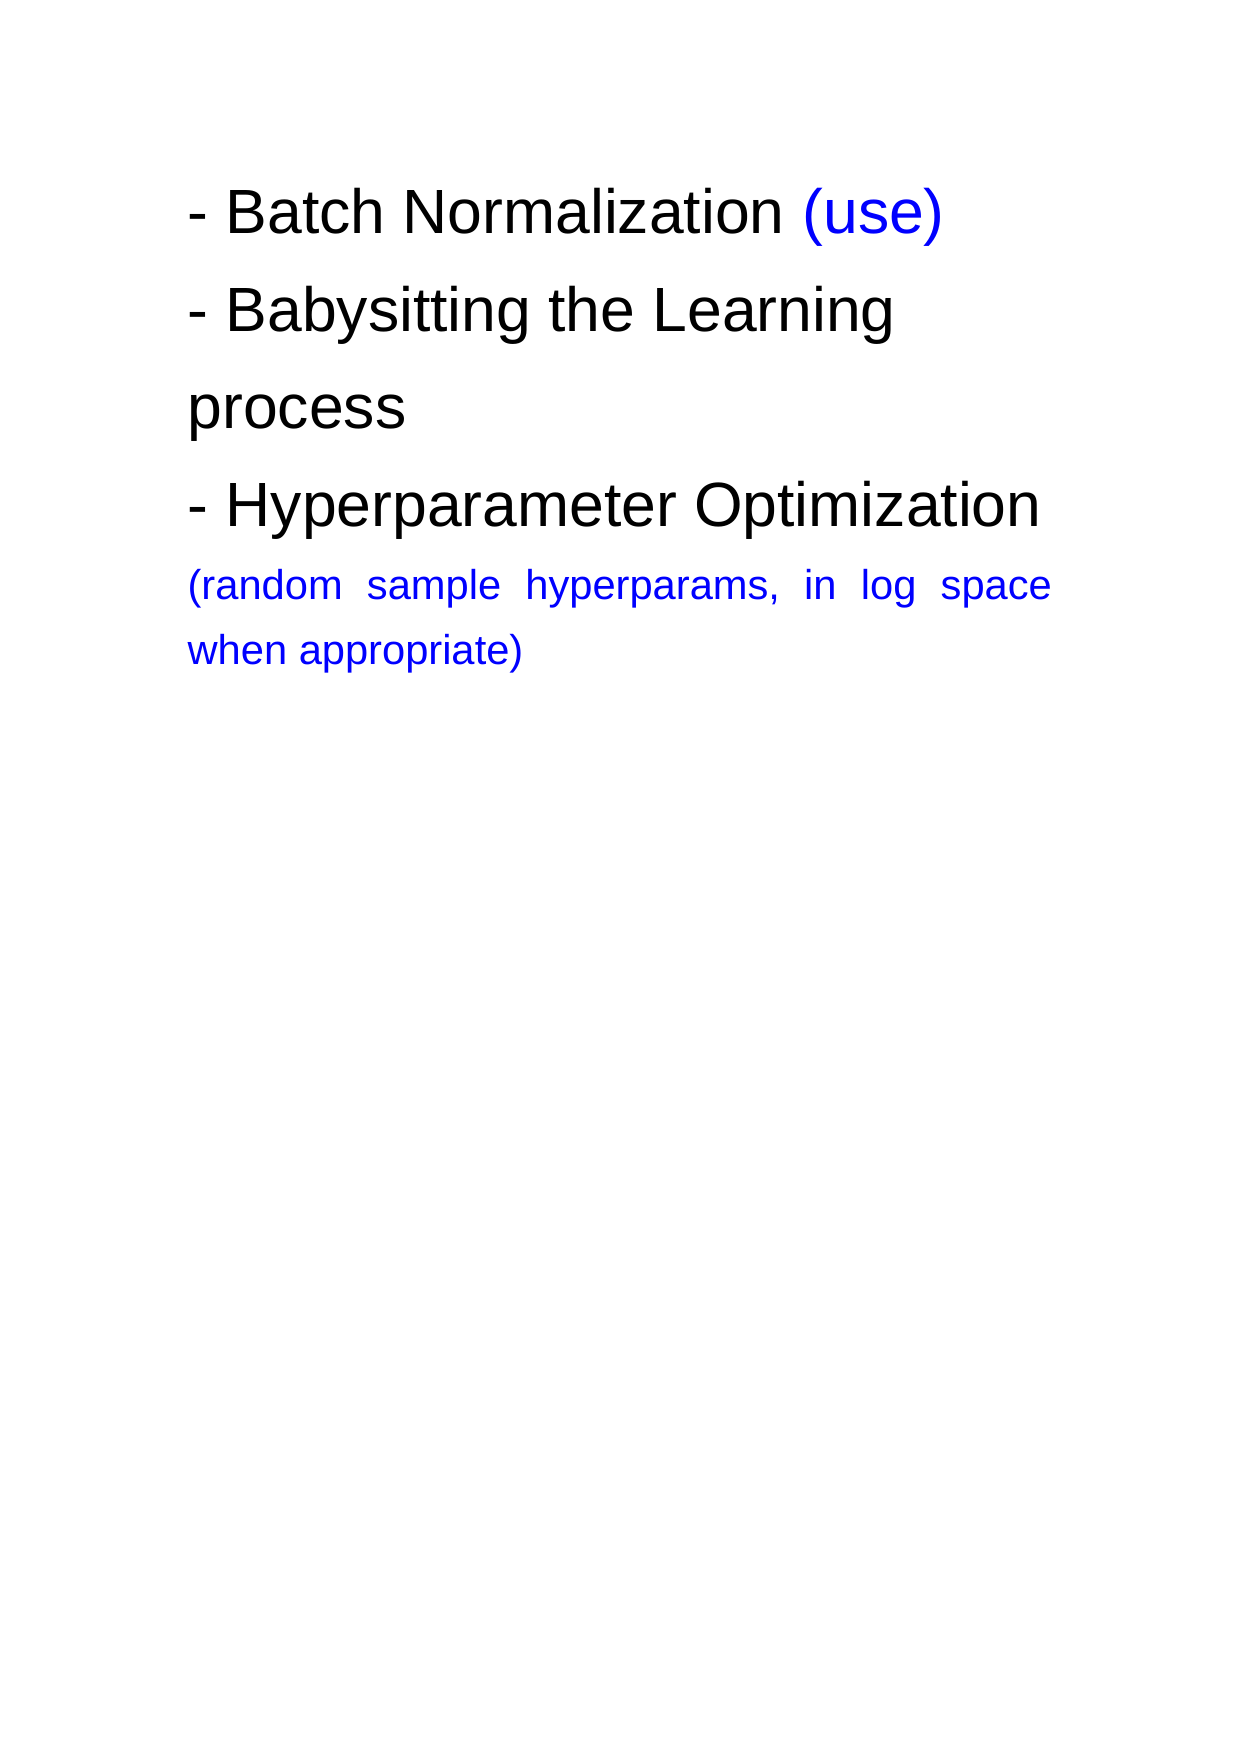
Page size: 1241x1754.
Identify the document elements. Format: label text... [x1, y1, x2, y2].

text - Batch Normalization (use) [187, 162, 1053, 259]
text - Babysitting the Learning process [187, 259, 1053, 454]
text - Hyperparameter Optimization [187, 454, 1053, 552]
text (random sample hyperparams, in log space when appropriate) [187, 552, 1053, 682]
